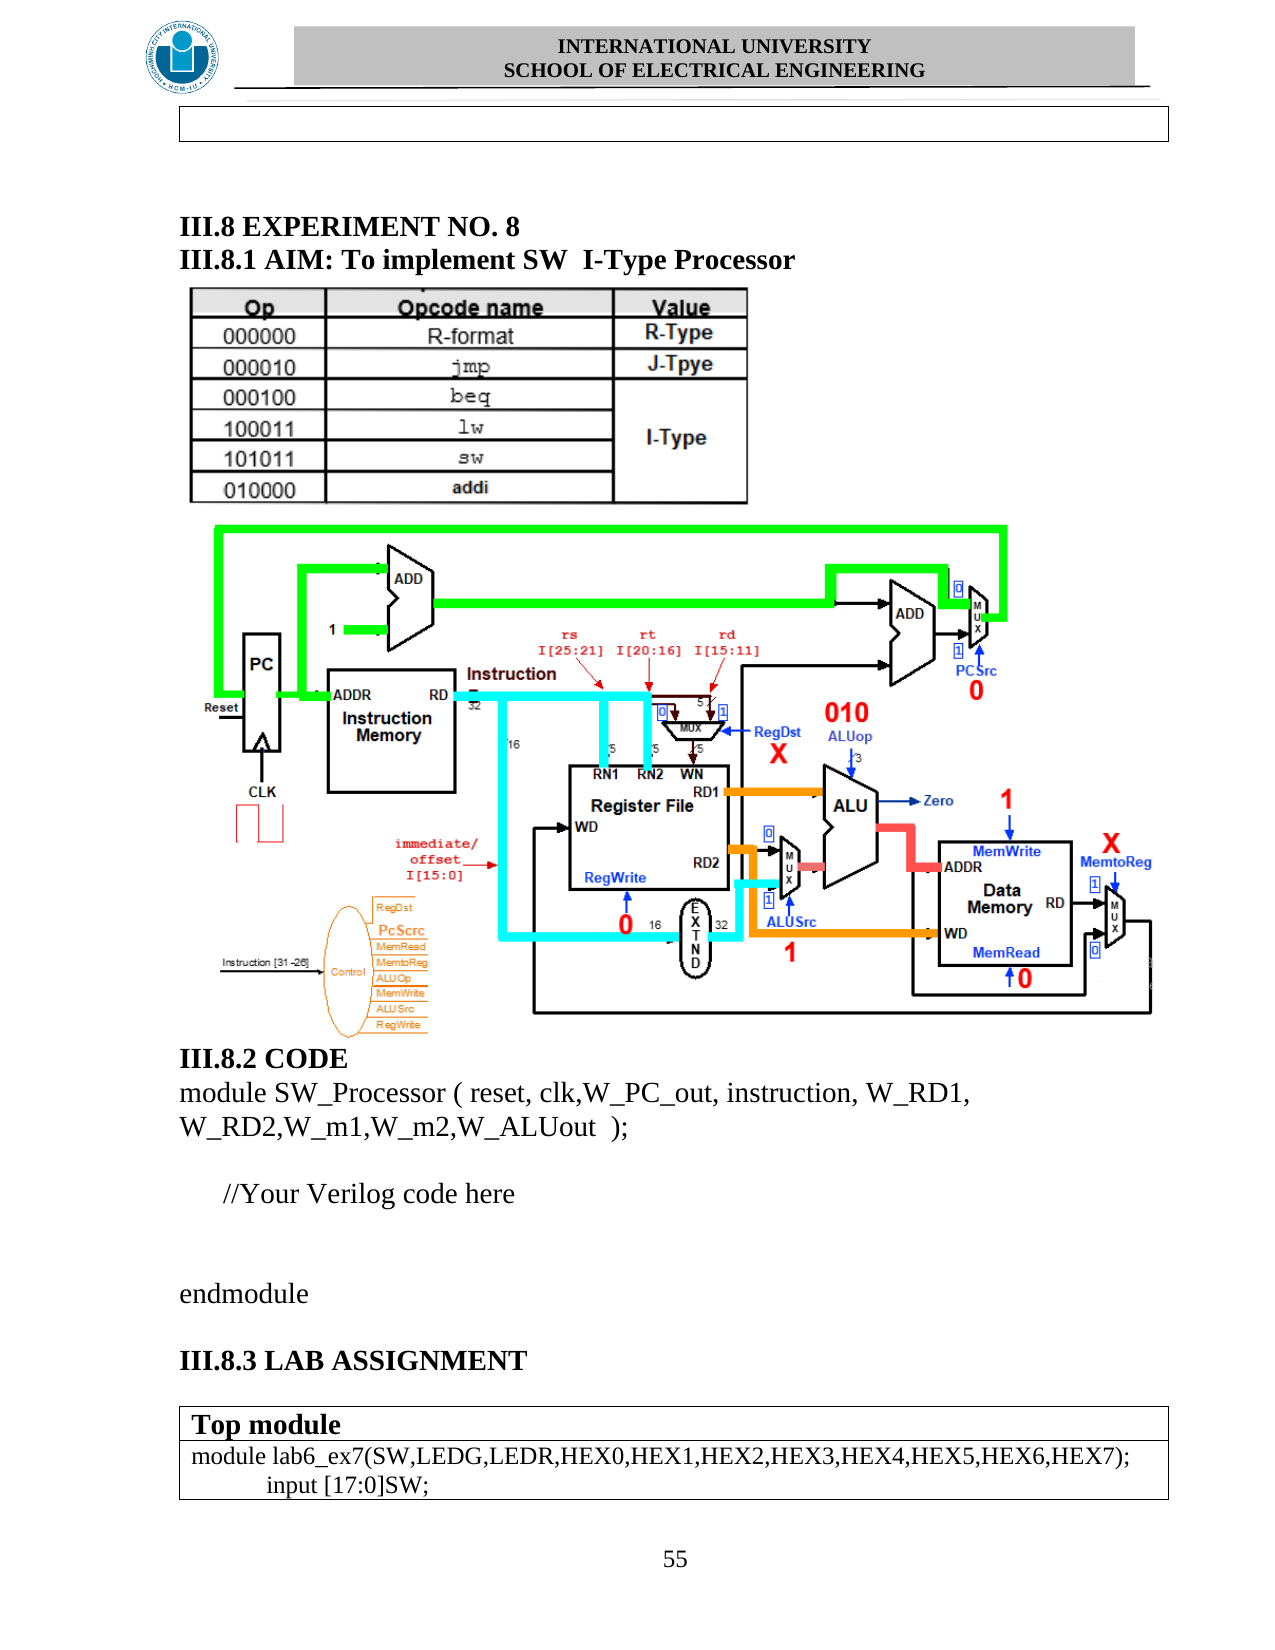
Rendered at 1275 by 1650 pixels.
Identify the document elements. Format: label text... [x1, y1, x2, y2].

text III.8.3 LAB ASSIGNMENT [179, 1343, 1169, 1406]
text III.8 EXPERIMENT NO. 8 [179, 209, 1169, 242]
text //Your Verilog code here [179, 1176, 1169, 1209]
table_cell [180, 107, 1168, 141]
text III.8.1 AIM: To implement SW I-Type Processor [179, 242, 1169, 276]
text module SW_Processor ( reset, clk,W_PC_out, instruction, W_RD1, W_RD2,W_m1,W_m2,W_ALUout ); [179, 1075, 1169, 1142]
table_header Top module [180, 1407, 1168, 1440]
picture [179, 276, 1169, 1042]
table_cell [180, 1441, 1168, 1499]
picture [144, 19, 219, 95]
text endmodule [179, 1276, 1169, 1310]
text III.8.2 CODE [179, 1042, 1169, 1075]
